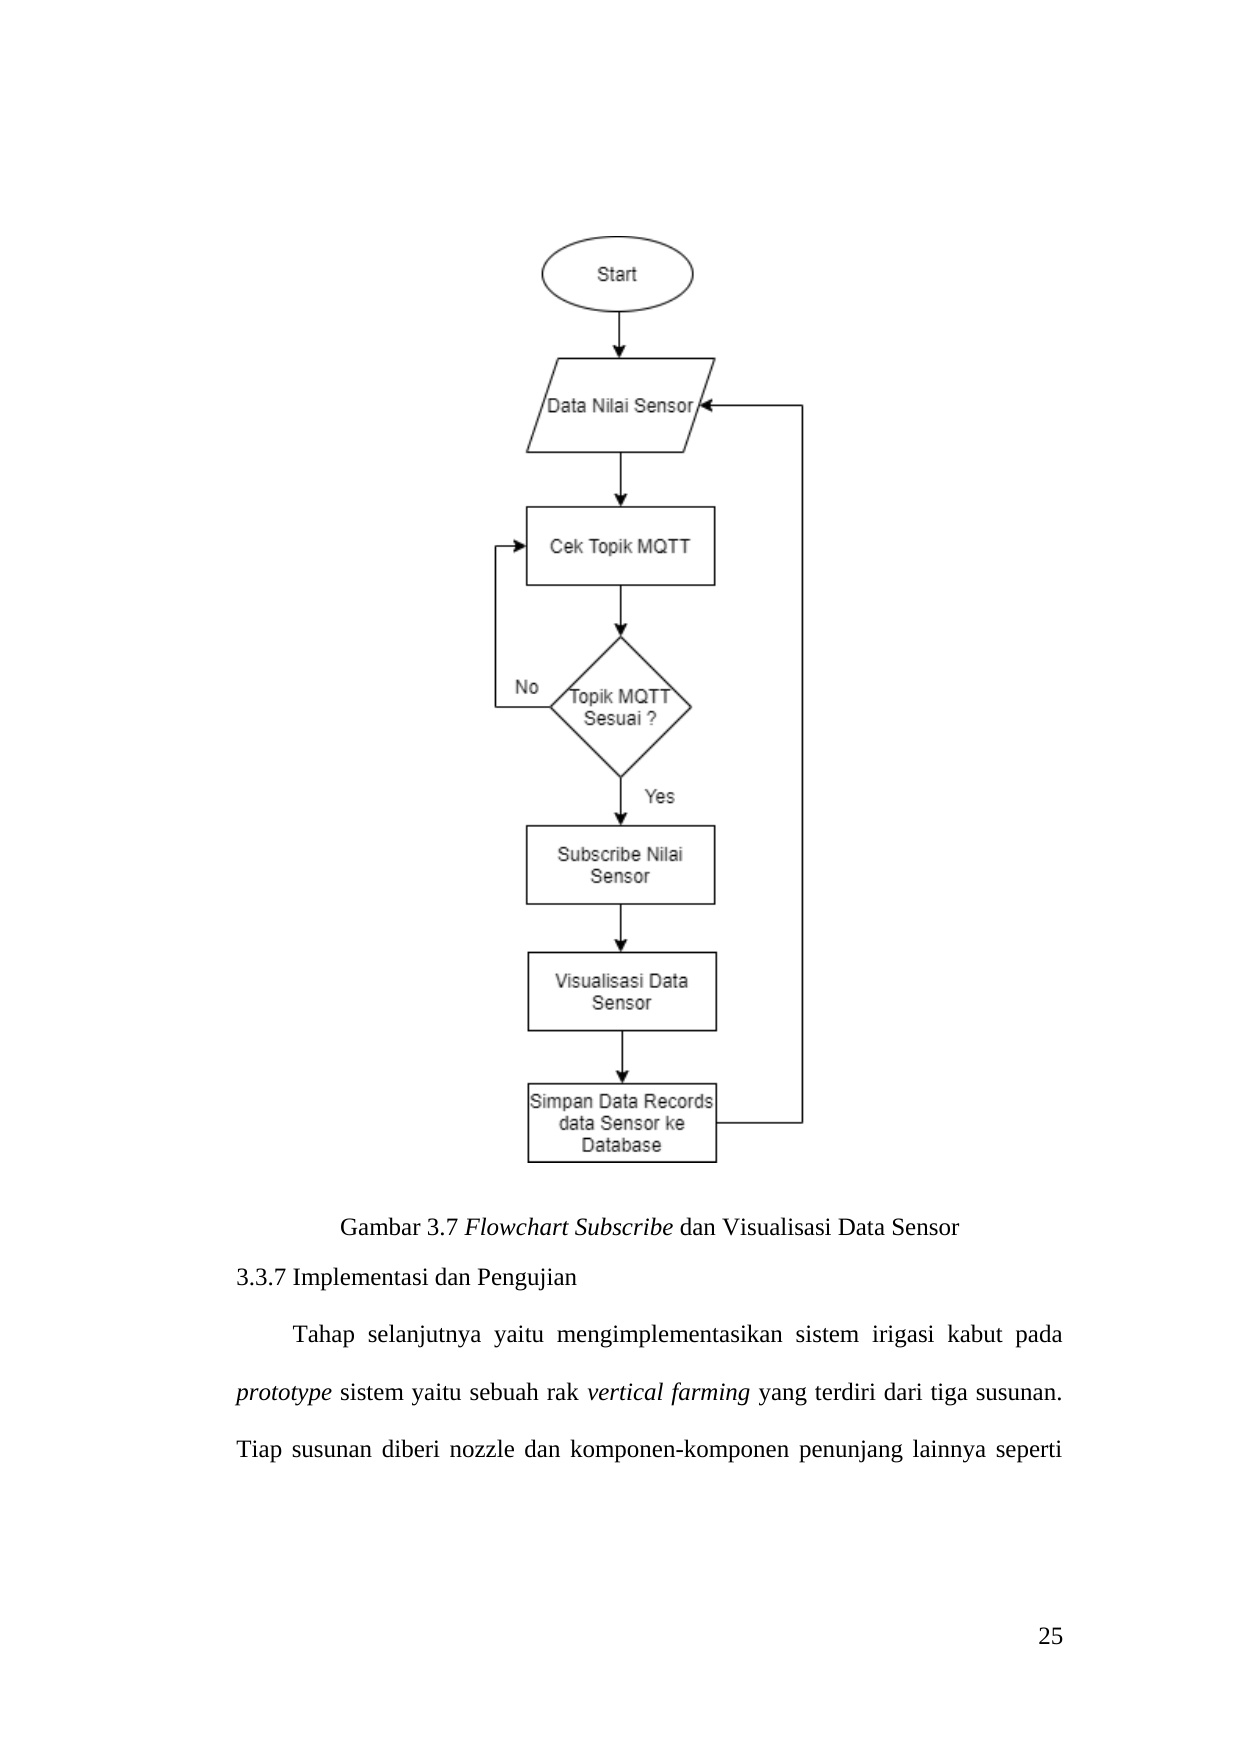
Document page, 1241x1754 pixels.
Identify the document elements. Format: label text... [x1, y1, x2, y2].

picture [484, 236, 816, 1163]
subtitle 3.3.7 Implementasi dan Pengujian [236, 1262, 1063, 1291]
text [236, 1319, 1063, 1463]
